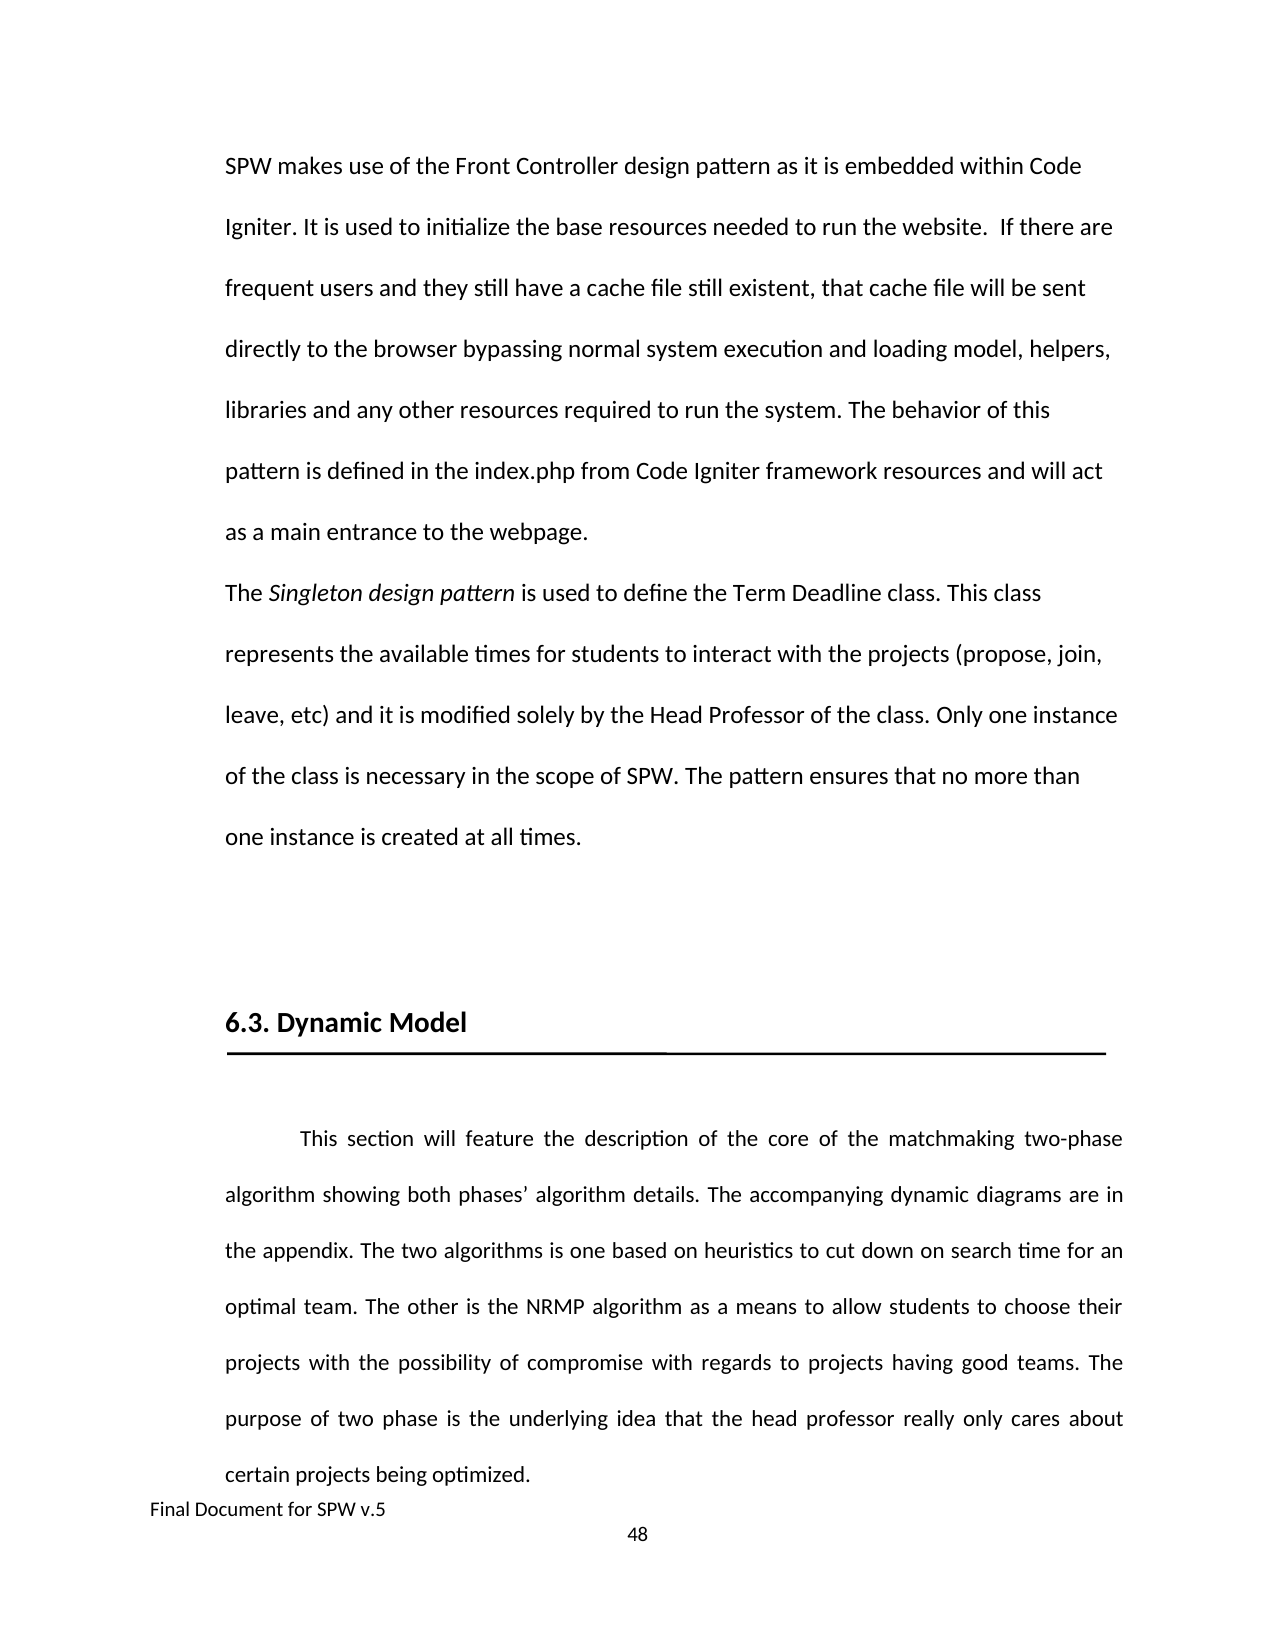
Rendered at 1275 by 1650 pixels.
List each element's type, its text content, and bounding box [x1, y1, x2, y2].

text This section will feature the description of the core of the matchmaking two-phase algorithm showing both phases’ algorithm details. The accompanying dynamic diagrams are in the appendix. The two algorithms is one based on heuristics to cut down on search time for an optimal team. The other is the NRMP algorithm as a means to allow students to choose their projects with the possibility of compromise with regards to projects having good teams. The purpose of two phase is the underlying idea that the head professor really only cares about certain projects being optimized. [225, 1124, 1125, 1488]
text The Singleton design pattern is used to define the Term Deadline class. This class represents the available times for students to interact with the projects (propose, join, leave, etc) and it is modified solely by the Head Professor of the class. Only one instance of the class is necessary in the scope of SPW. The pattern ensures that no more than one instance is created at all times. [225, 577, 1125, 852]
text 6.3. Dynamic Model [225, 1004, 1125, 1096]
text SPW makes use of the Front Controller design pattern as it is embedded within Code Igniter. It is used to initialize the base resources needed to run the website. If there are frequent users and they still have a cache file still existent, that cache file will be sent directly to the browser bypassing normal system execution and loading model, helpers, libraries and any other resources required to run the system. The behavior of this pattern is defined in the index.php from Code Igniter framework resources and will act as a main entrance to the webpage. [225, 150, 1125, 547]
